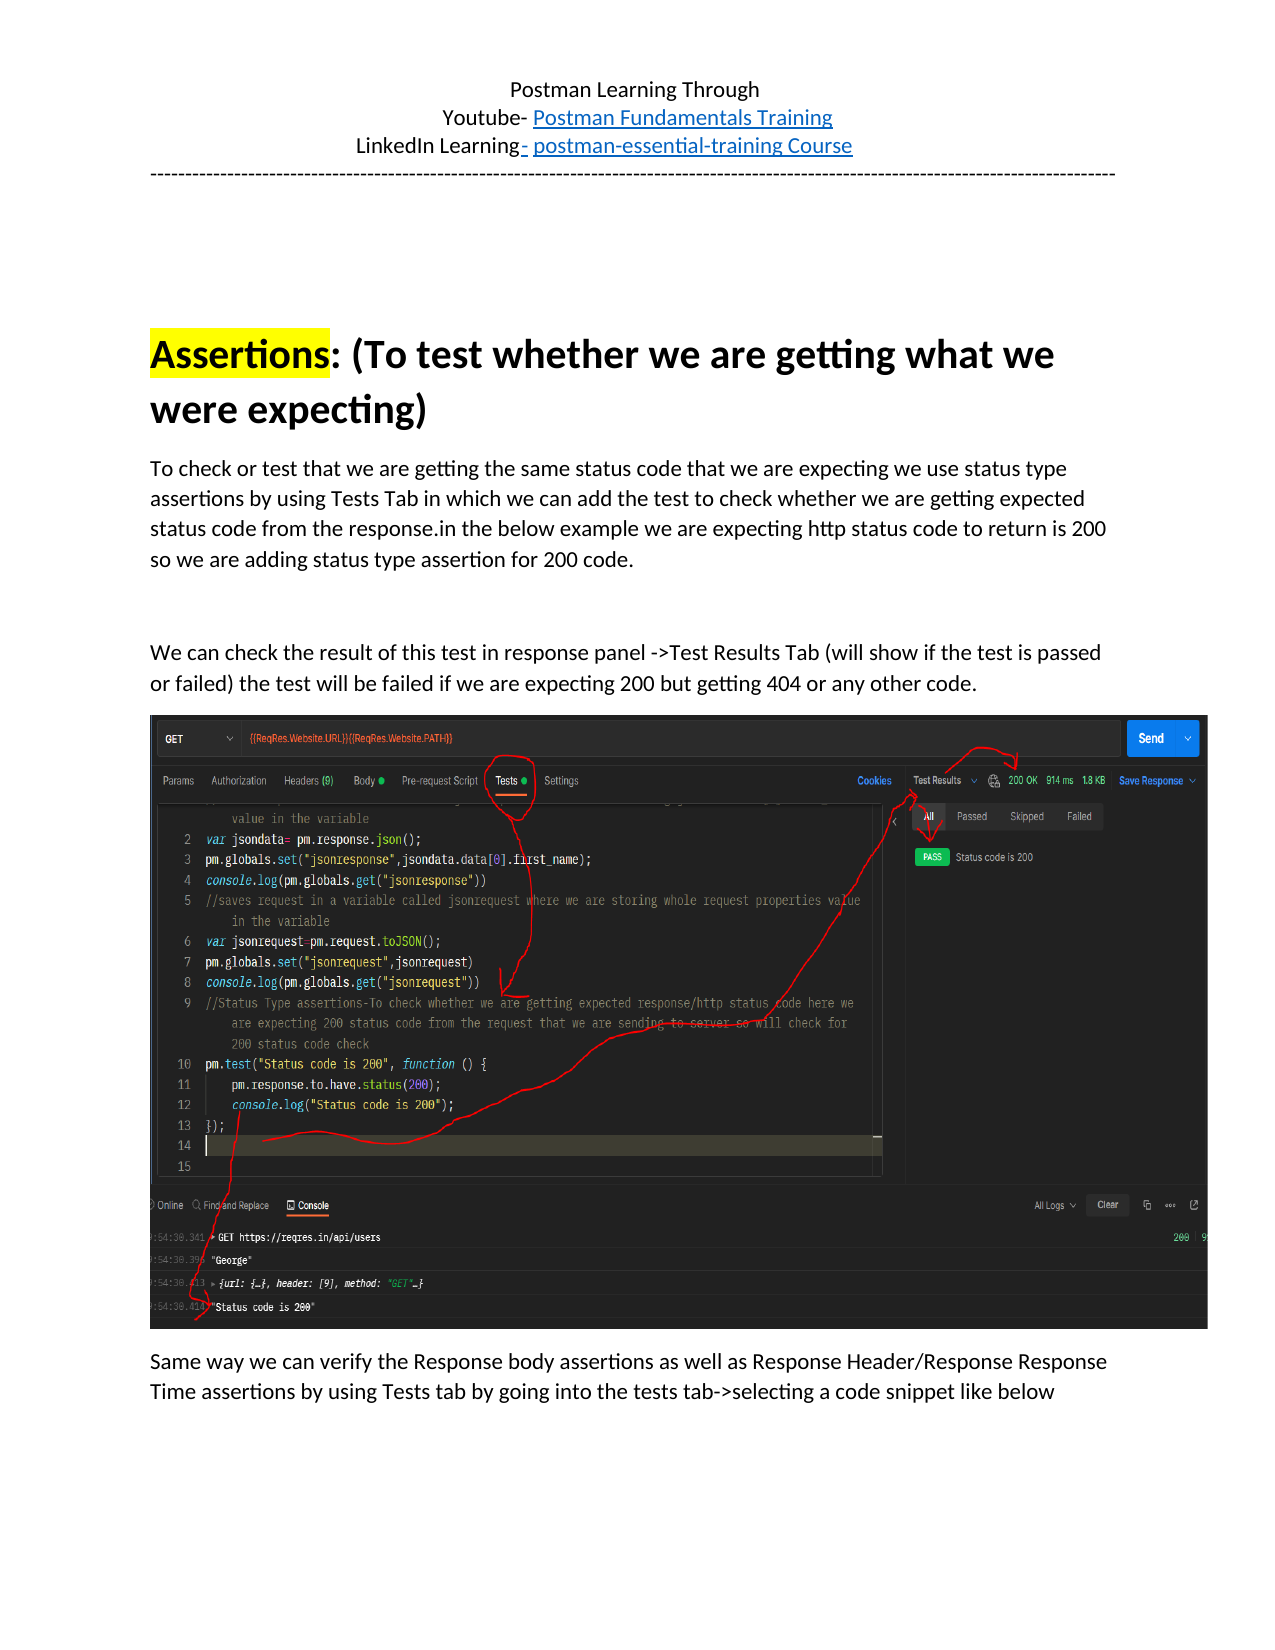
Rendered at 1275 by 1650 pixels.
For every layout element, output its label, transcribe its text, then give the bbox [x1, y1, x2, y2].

text To check or test that we are getting the same status code that we are expecting we use status type assertions by using Tests Tab in which we can add the test to check whether we are getting expected status code from the response.in the below example we are expecting http status code to return is 200 so we are adding status type assertion for 200 code. [150, 454, 1125, 573]
text We can check the result of this test in response panel ->Test Results Tab (will show if the test is passed or failed) the test will be failed if we are expecting 200 but getting 404 or any other code. [150, 638, 1125, 697]
text Assertions: (To test whether we are getting what we were expecting) [150, 328, 1125, 433]
picture [150, 715, 1208, 1329]
text Same way we can verify the Response body assertions as well as Response Header/Response Response Time assertions by using Tests tab by going into the tests tab->selecting a code snippet like below [150, 1347, 1125, 1405]
